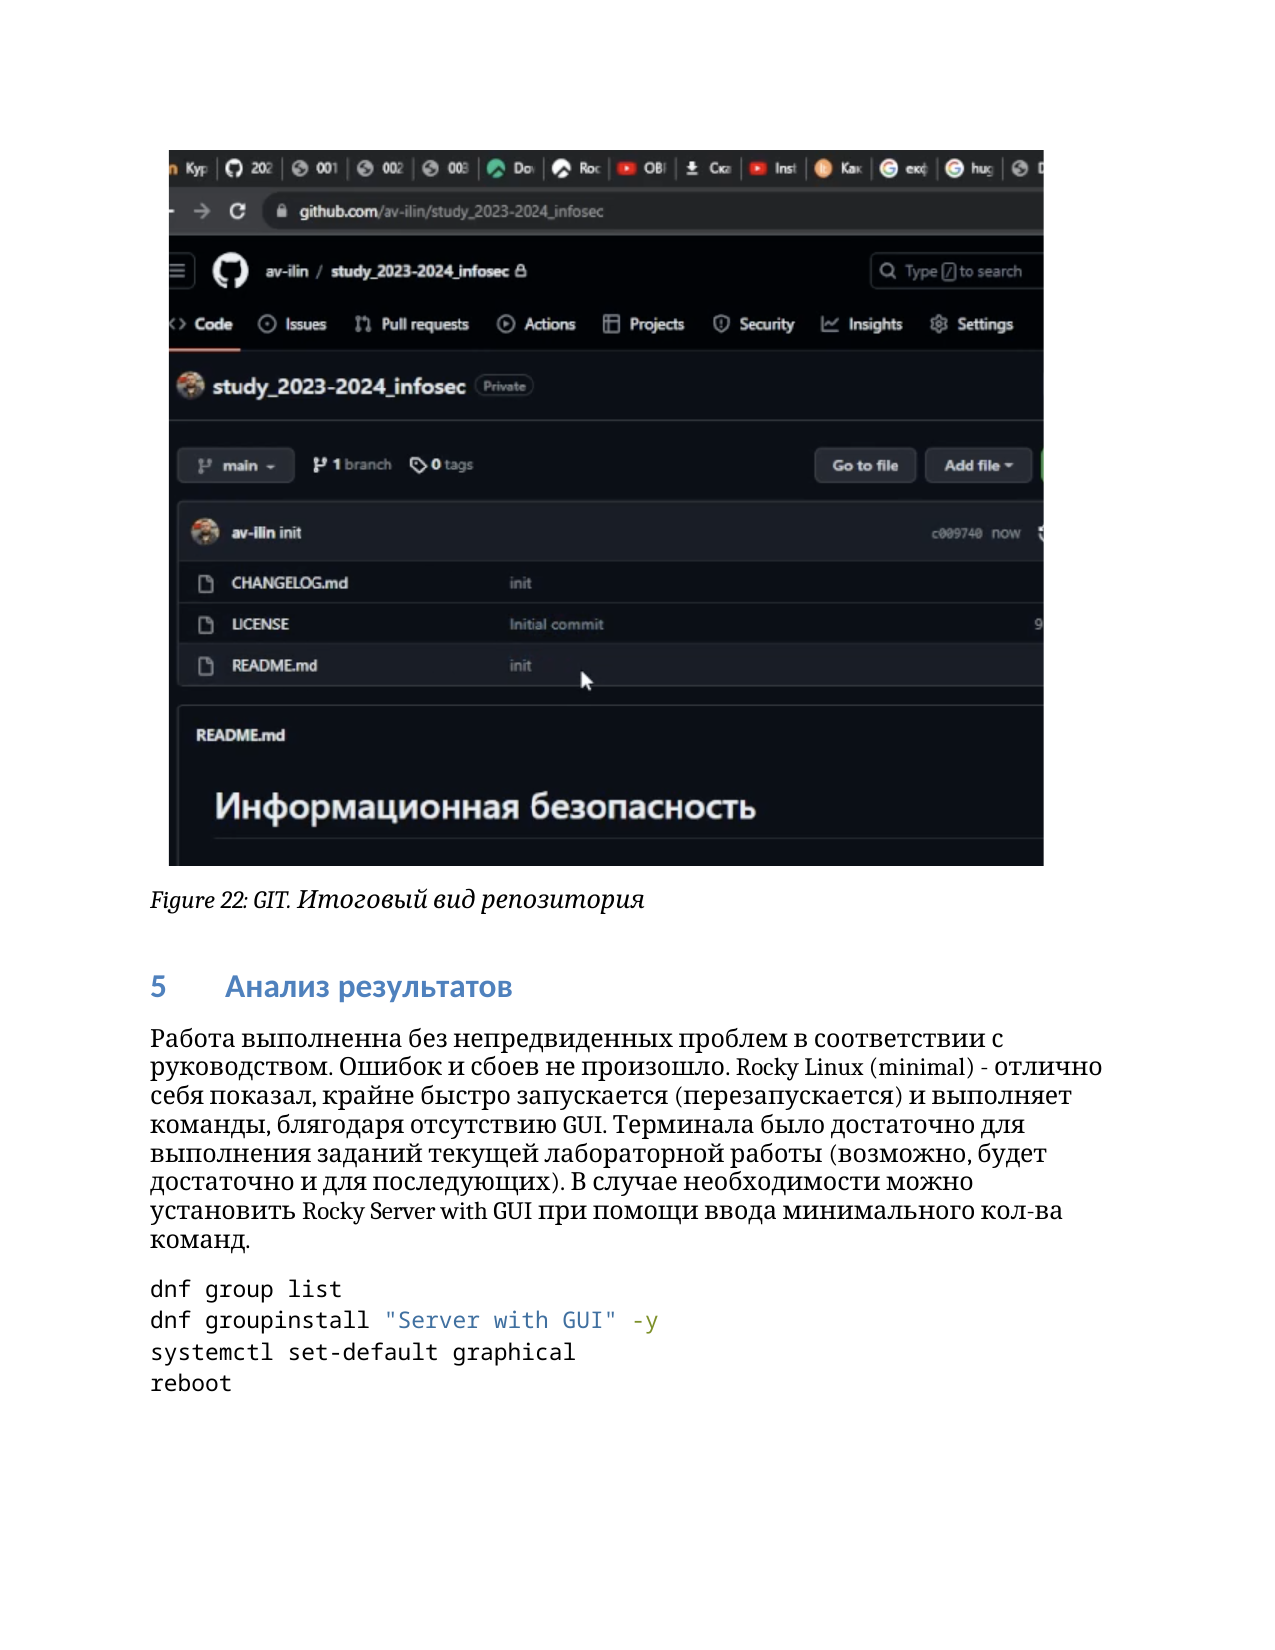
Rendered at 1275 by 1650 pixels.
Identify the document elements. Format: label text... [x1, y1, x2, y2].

text Работа выполненна без непредвиденных проблем в соответствии с руководством. Ошибок и сбоев не произошло. Rocky Linux (minimal) - отлично себя показал, крайне быстро запускается (перезапускается) и выполняет команды, блягодаря отсутствию GUI. Терминала было достаточно для выполнения заданий текущей лабораторной работы (возможно, будет достаточно и для последующих). В случае необходимости можно установить Rocky Server with GUI при помощи ввода минимального кол-ва команд. [150, 1024, 1125, 1254]
subtitle 5 Анализ результатов [150, 965, 1125, 1006]
picture [168, 150, 1044, 866]
text Figure 22: GIT. Итоговый вид репозитория [150, 886, 1125, 915]
text dnf group list dnf groupinstall "Server with GUI" -y systemctl set-default graphical reboot [150, 1273, 1125, 1398]
